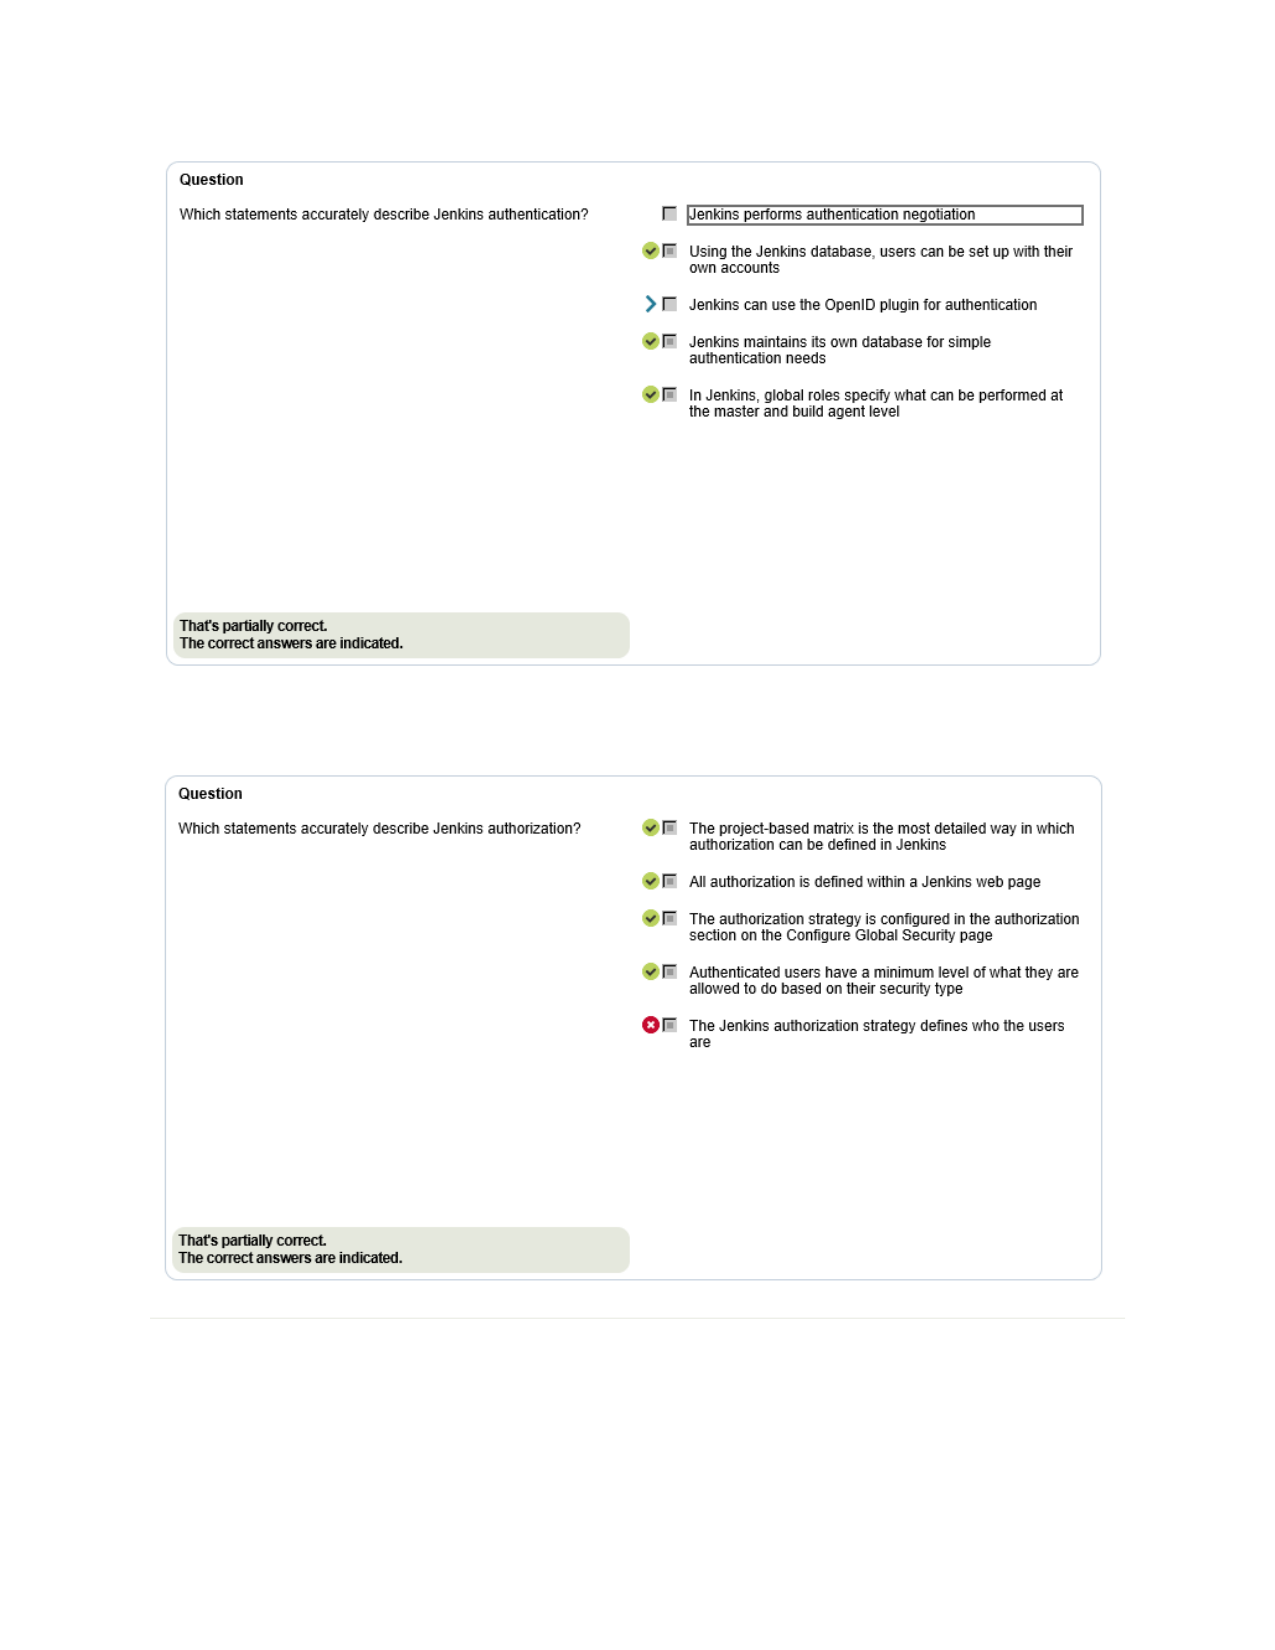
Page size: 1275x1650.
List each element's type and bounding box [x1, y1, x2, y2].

picture [150, 150, 1125, 703]
picture [150, 768, 1125, 1319]
